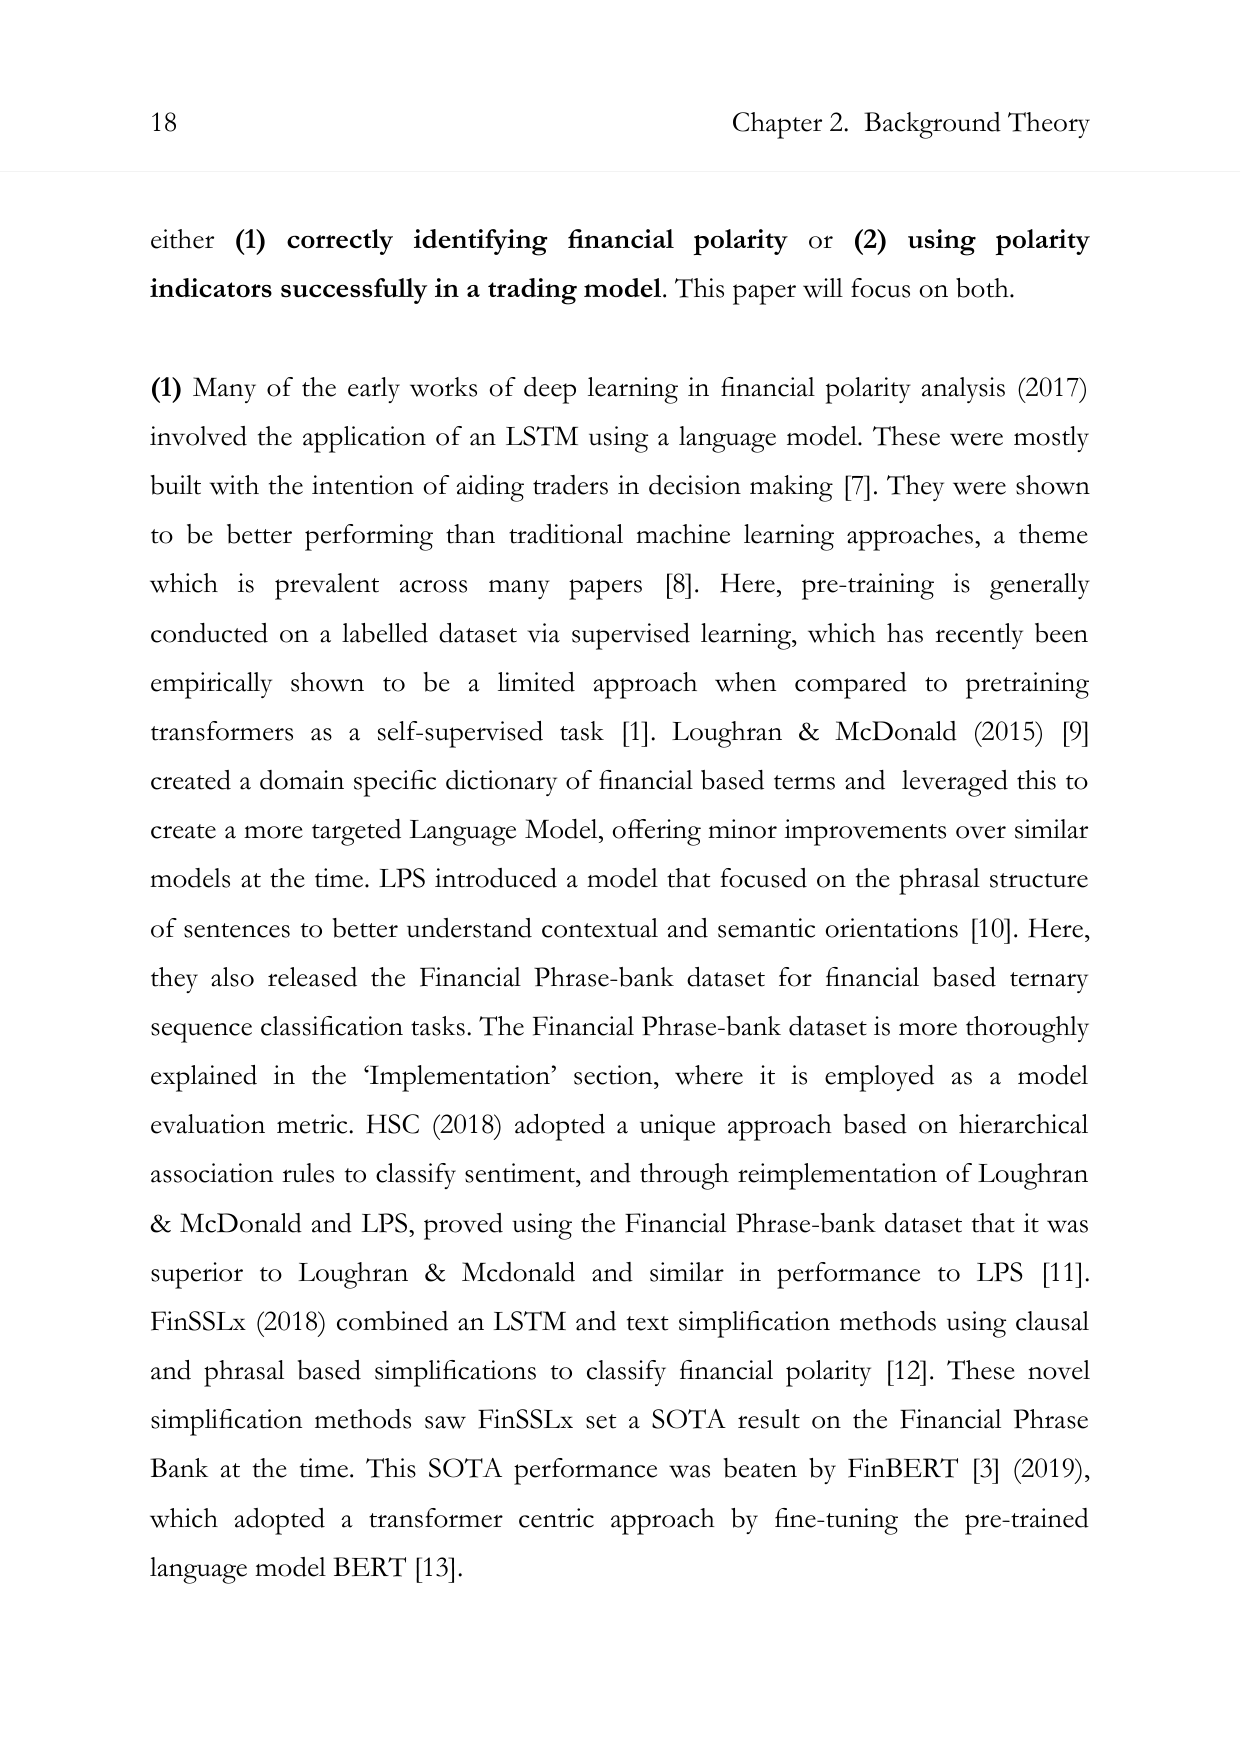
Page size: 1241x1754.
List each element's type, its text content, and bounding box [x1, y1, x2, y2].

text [150, 223, 1090, 306]
text (1) Many of the early works of deep learning in financial polarity analysis (2017) involved the application of an LSTM using a language model. These were mostly built with the intention of aiding traders in decision making [7]. They were shown to be better performing than traditional machine learning approaches, a theme which is prevalent across many papers [8]. Here, pre-training is generally conducted on a labelled dataset via supervised learning, which has recently been empirically shown to be a limited approach when compared to pretraining transformers as a self-supervised task [1]. Loughran & McDonald (2015) [9] created a domain specific dictionary of financial based terms and leveraged this to create a more targeted Language Model, offering minor improvements over similar models at the time. LPS introduced a model that focused on the phrasal structure of sentences to better understand contextual and semantic orientations [10]. Here, they also released the Financial Phrase-bank dataset for financial based ternary sequence classification tasks. The Financial Phrase-bank dataset is more thoroughly explained in the ‘Implementation’ section, where it is employed as a model evaluation metric. HSC (2018) adopted a unique approach based on hierarchical association rules to classify sentiment, and through reimplementation of Loughran & McDonald and LPS, proved using the Financial Phrase-bank dataset that it was superior to Loughran & Mcdonald and similar in performance to LPS [11]. FinSSLx (2018) combined an LSTM and text simplification methods using clausal and phrasal based simplifications to classify financial polarity [12]. These novel simplification methods saw FinSSLx set a SOTA result on the Financial Phrase Bank at the time. This SOTA performance was beaten by FinBERT [3] (2019), which adopted a transformer centric approach by fine-tuning the pre-trained language model BERT [13]. [150, 371, 1090, 1584]
